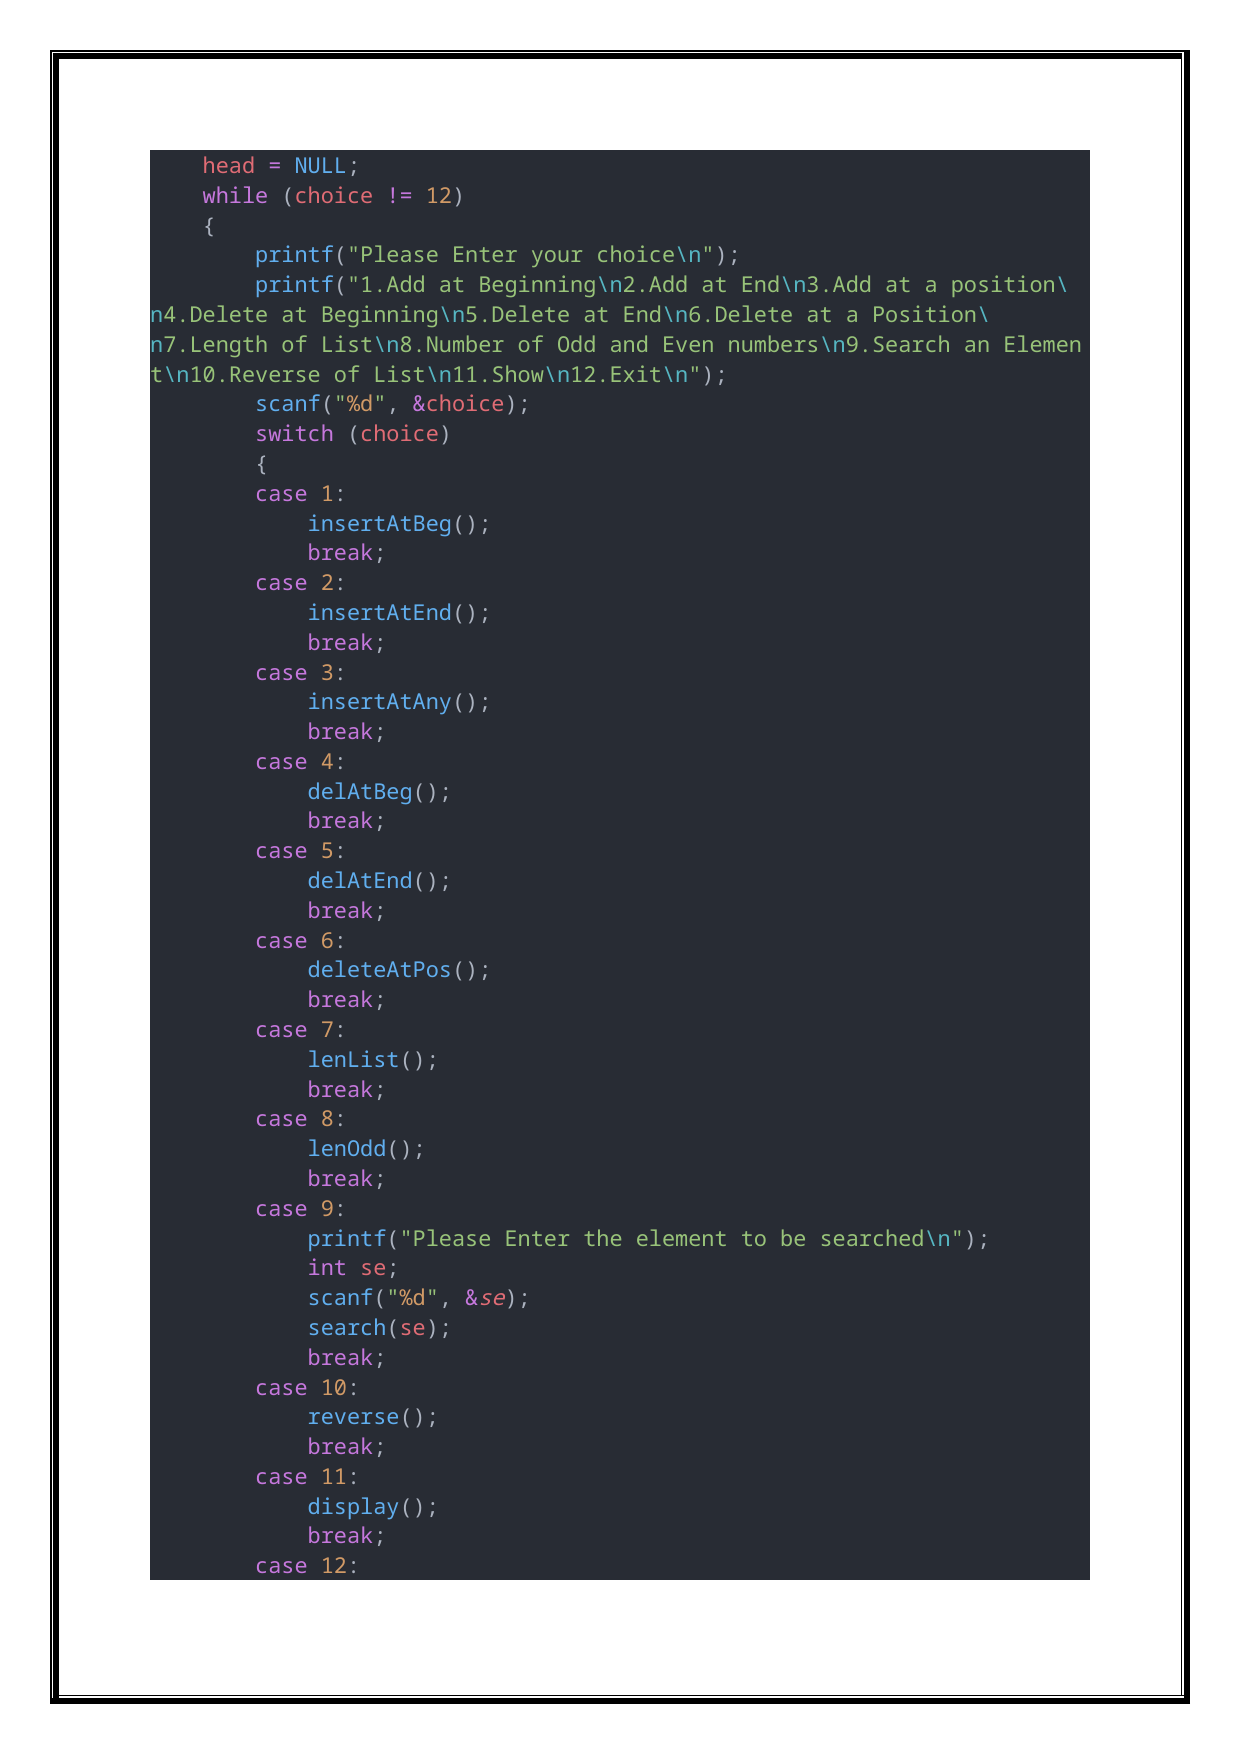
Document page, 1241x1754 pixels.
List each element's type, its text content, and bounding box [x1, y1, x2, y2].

text break; [150, 537, 1090, 567]
text printf("1.Add at Beginning\n2.Add at End\n3.Add at a position\n4.Delete at Beginning\n5.Delete at End\n6.Delete at a Position\n7.Length of List\n8.Number of Odd and Even numbers\n9.Search an Element\n10.Reverse of List\n11.Show\n12.Exit\n"); [150, 269, 1090, 388]
text lenList(); [150, 1044, 1090, 1073]
text case 12: [150, 1550, 1090, 1580]
text case 2: [150, 567, 1090, 597]
text delAtEnd(); [150, 865, 1090, 895]
text { [150, 209, 1090, 239]
text break; [150, 895, 1090, 924]
text scanf("%d", &se); [150, 1282, 1090, 1312]
text case 4: [150, 746, 1090, 776]
text case 5: [150, 835, 1090, 865]
text break; [150, 1073, 1090, 1103]
text { [150, 448, 1090, 478]
text switch (choice) [150, 418, 1090, 448]
text case 7: [150, 1014, 1090, 1044]
text break; [150, 627, 1090, 656]
text int se; [150, 1252, 1090, 1282]
text case 1: [150, 478, 1090, 507]
text break; [150, 716, 1090, 746]
text display(); [150, 1491, 1090, 1520]
text case 11: [150, 1461, 1090, 1491]
text while (choice != 12) [150, 180, 1090, 209]
text head = NULL; [150, 150, 1090, 180]
text break; [150, 805, 1090, 835]
text reverse(); [150, 1401, 1090, 1431]
text printf("Please Enter the element to be searched\n"); [150, 1222, 1090, 1252]
text delAtBeg(); [150, 776, 1090, 805]
text break; [150, 1163, 1090, 1193]
text case 10: [150, 1371, 1090, 1401]
text break; [150, 1342, 1090, 1371]
text insertAtBeg(); [150, 507, 1090, 537]
text break; [150, 1431, 1090, 1461]
text case 3: [150, 656, 1090, 686]
text case 6: [150, 924, 1090, 954]
text case 9: [150, 1193, 1090, 1222]
text search(se); [150, 1312, 1090, 1342]
text break; [150, 984, 1090, 1014]
text insertAtAny(); [150, 686, 1090, 716]
text lenOdd(); [150, 1133, 1090, 1163]
text insertAtEnd(); [150, 597, 1090, 627]
text scanf("%d", &choice); [150, 388, 1090, 418]
text case 8: [150, 1103, 1090, 1133]
text deleteAtPos(); [150, 954, 1090, 984]
text printf("Please Enter your choice\n"); [150, 239, 1090, 269]
text break; [150, 1520, 1090, 1550]
